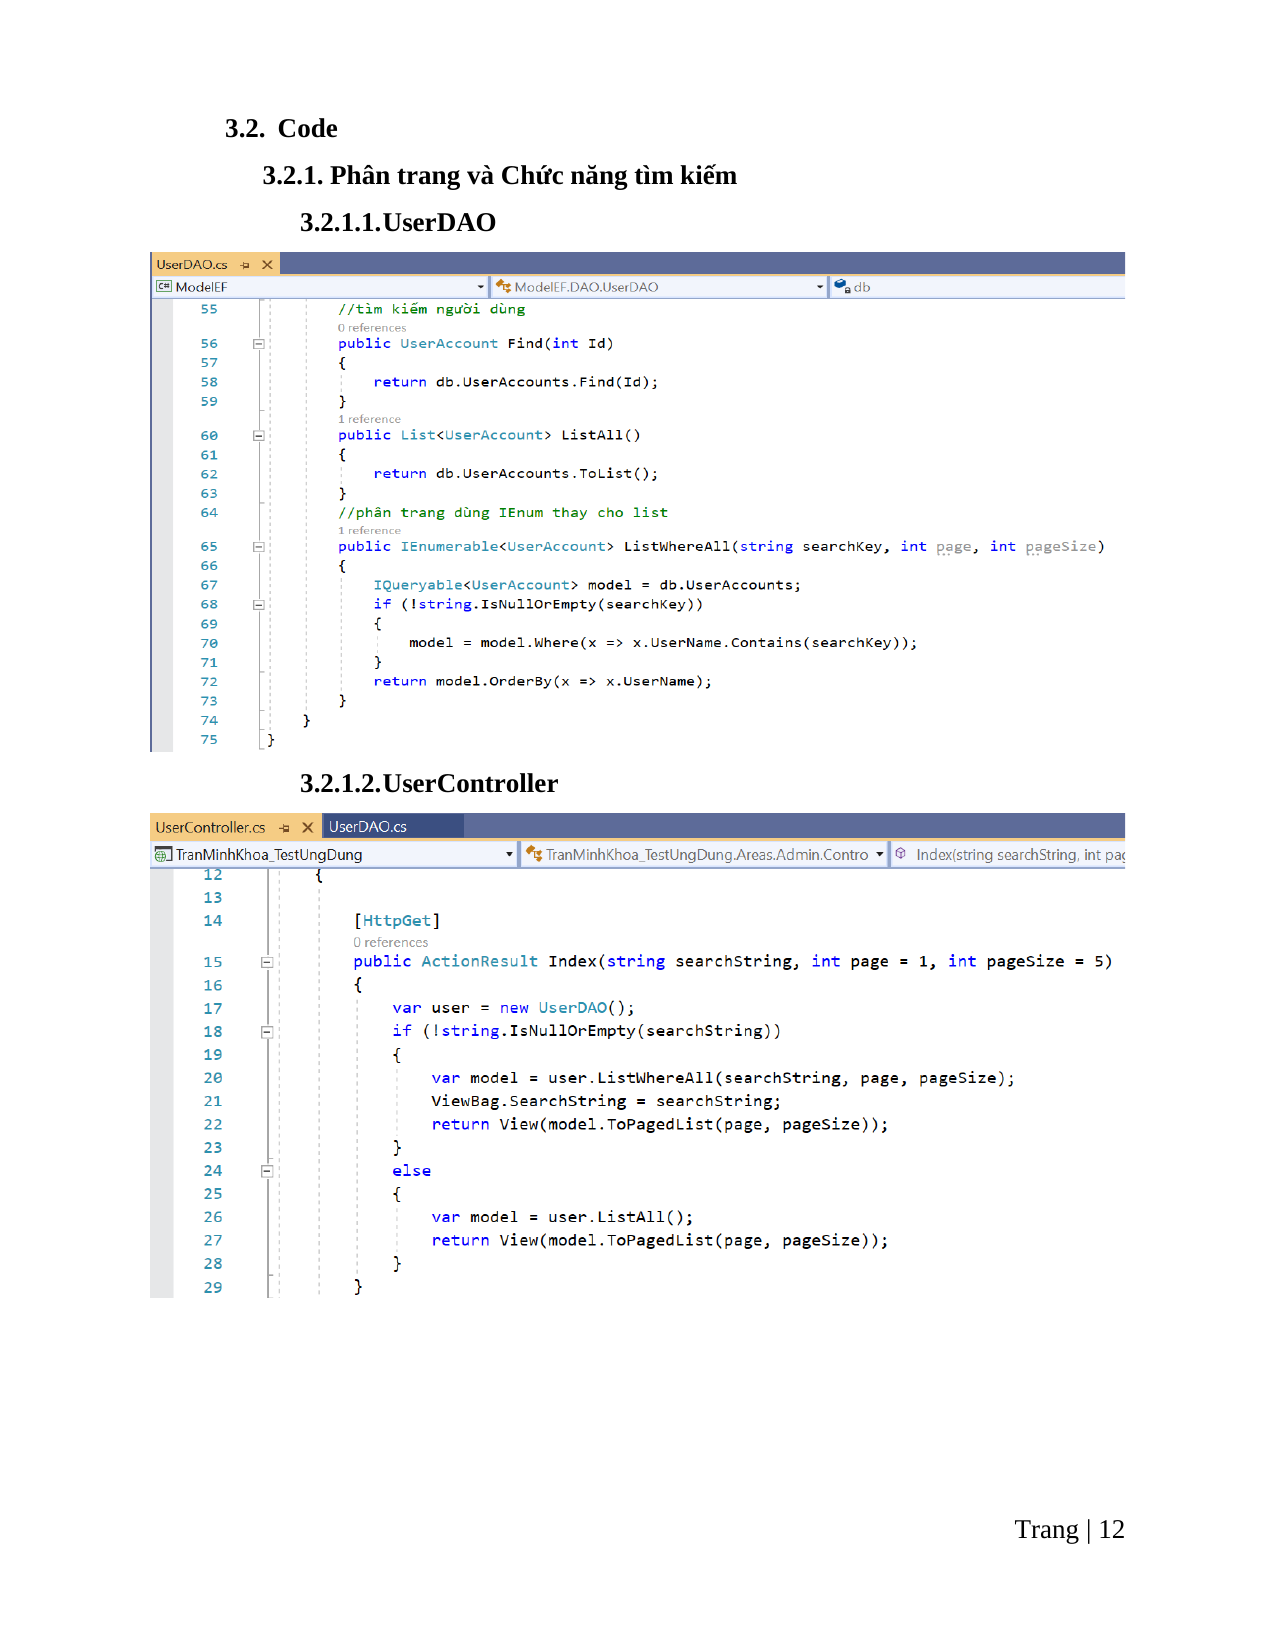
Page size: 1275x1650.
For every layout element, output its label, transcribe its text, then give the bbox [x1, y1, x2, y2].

picture [150, 813, 1125, 1298]
picture [150, 252, 1125, 752]
text UserController [300, 767, 1125, 798]
text Phân trang và Chức năng tìm kiếm [262, 159, 1125, 190]
text UserDAO [300, 206, 1125, 237]
text Code [225, 112, 1125, 144]
